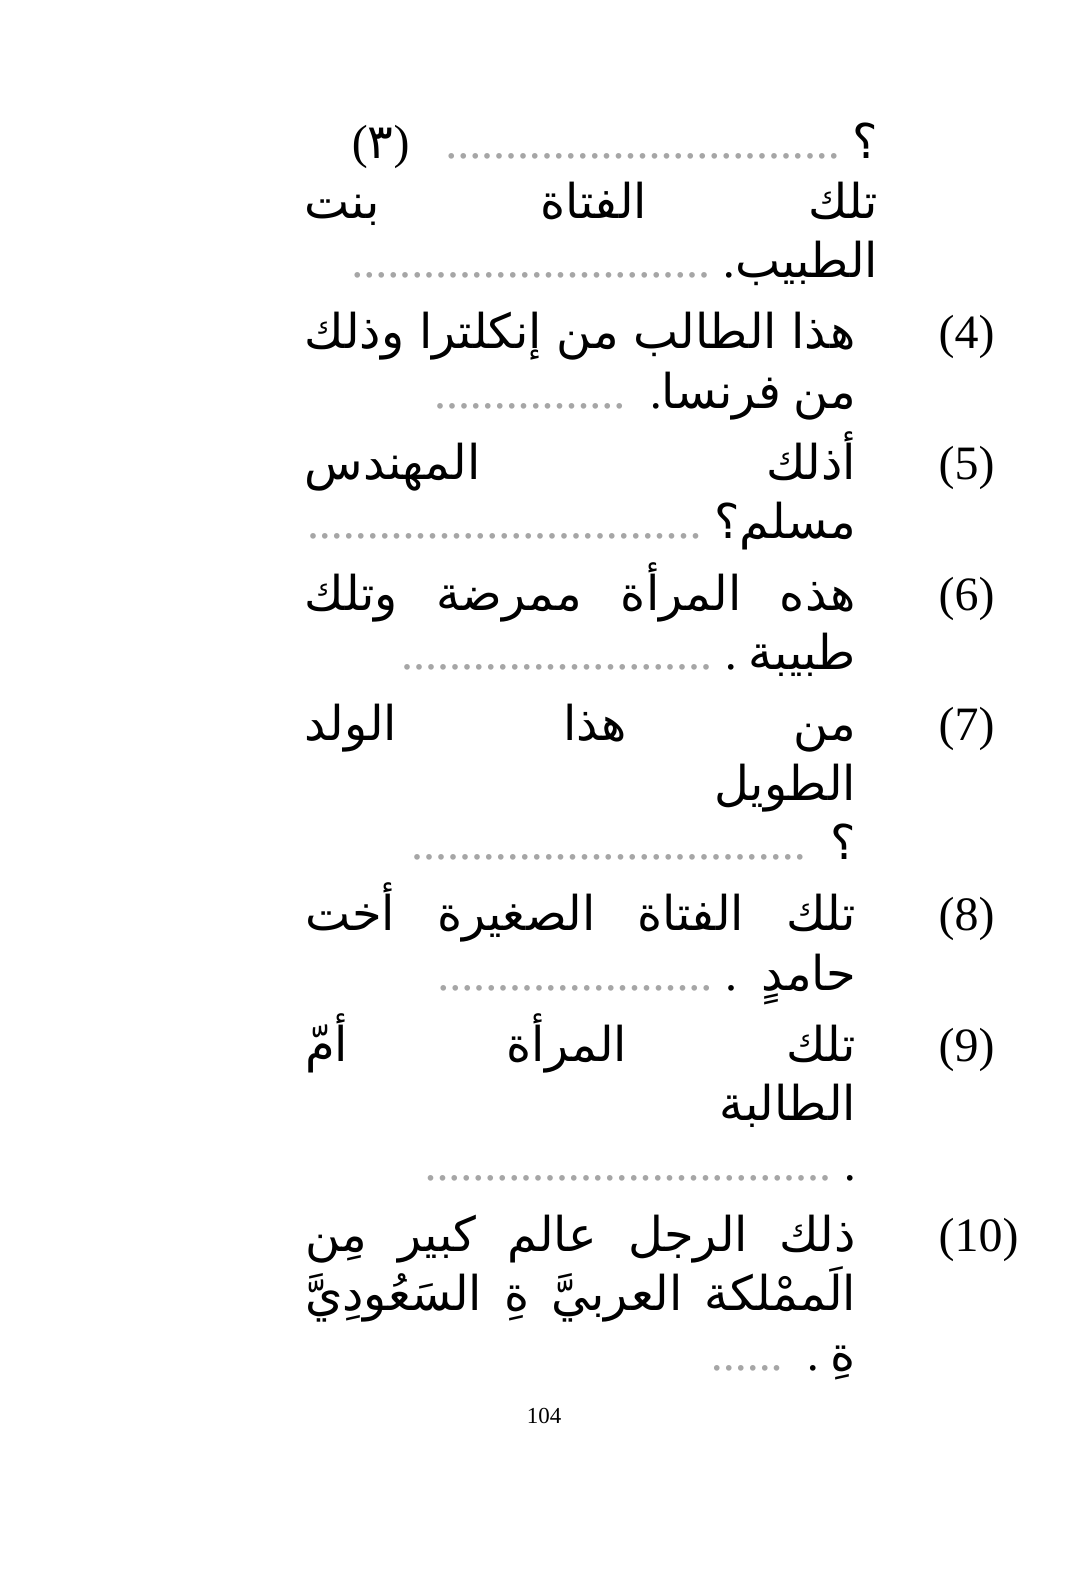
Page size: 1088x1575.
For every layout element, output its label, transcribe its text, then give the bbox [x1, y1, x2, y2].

list هذه المرأة ممرضة وتلك طبيبة . .......................... [305, 565, 938, 680]
list ذلك الرجل عالم كبير مِن الَممْلكة العربيَّ ةِ السَعُودِيَّ ةِ . ...... [305, 1206, 938, 1380]
list تلك المرأة أمّ الطالبة. .................................. [305, 1016, 938, 1190]
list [305, 114, 938, 288]
list أذلك المهندس مسلم؟ ................................. [305, 434, 938, 549]
list هذا الطالب من إنكلترا وذلك من فرنسا. ................ [305, 304, 938, 419]
list تلك الفتاة الصغيرة أخت حامدٍ . ....................... [305, 886, 938, 1000]
list من هذا الولد الطويل؟ ................................. [305, 696, 938, 870]
